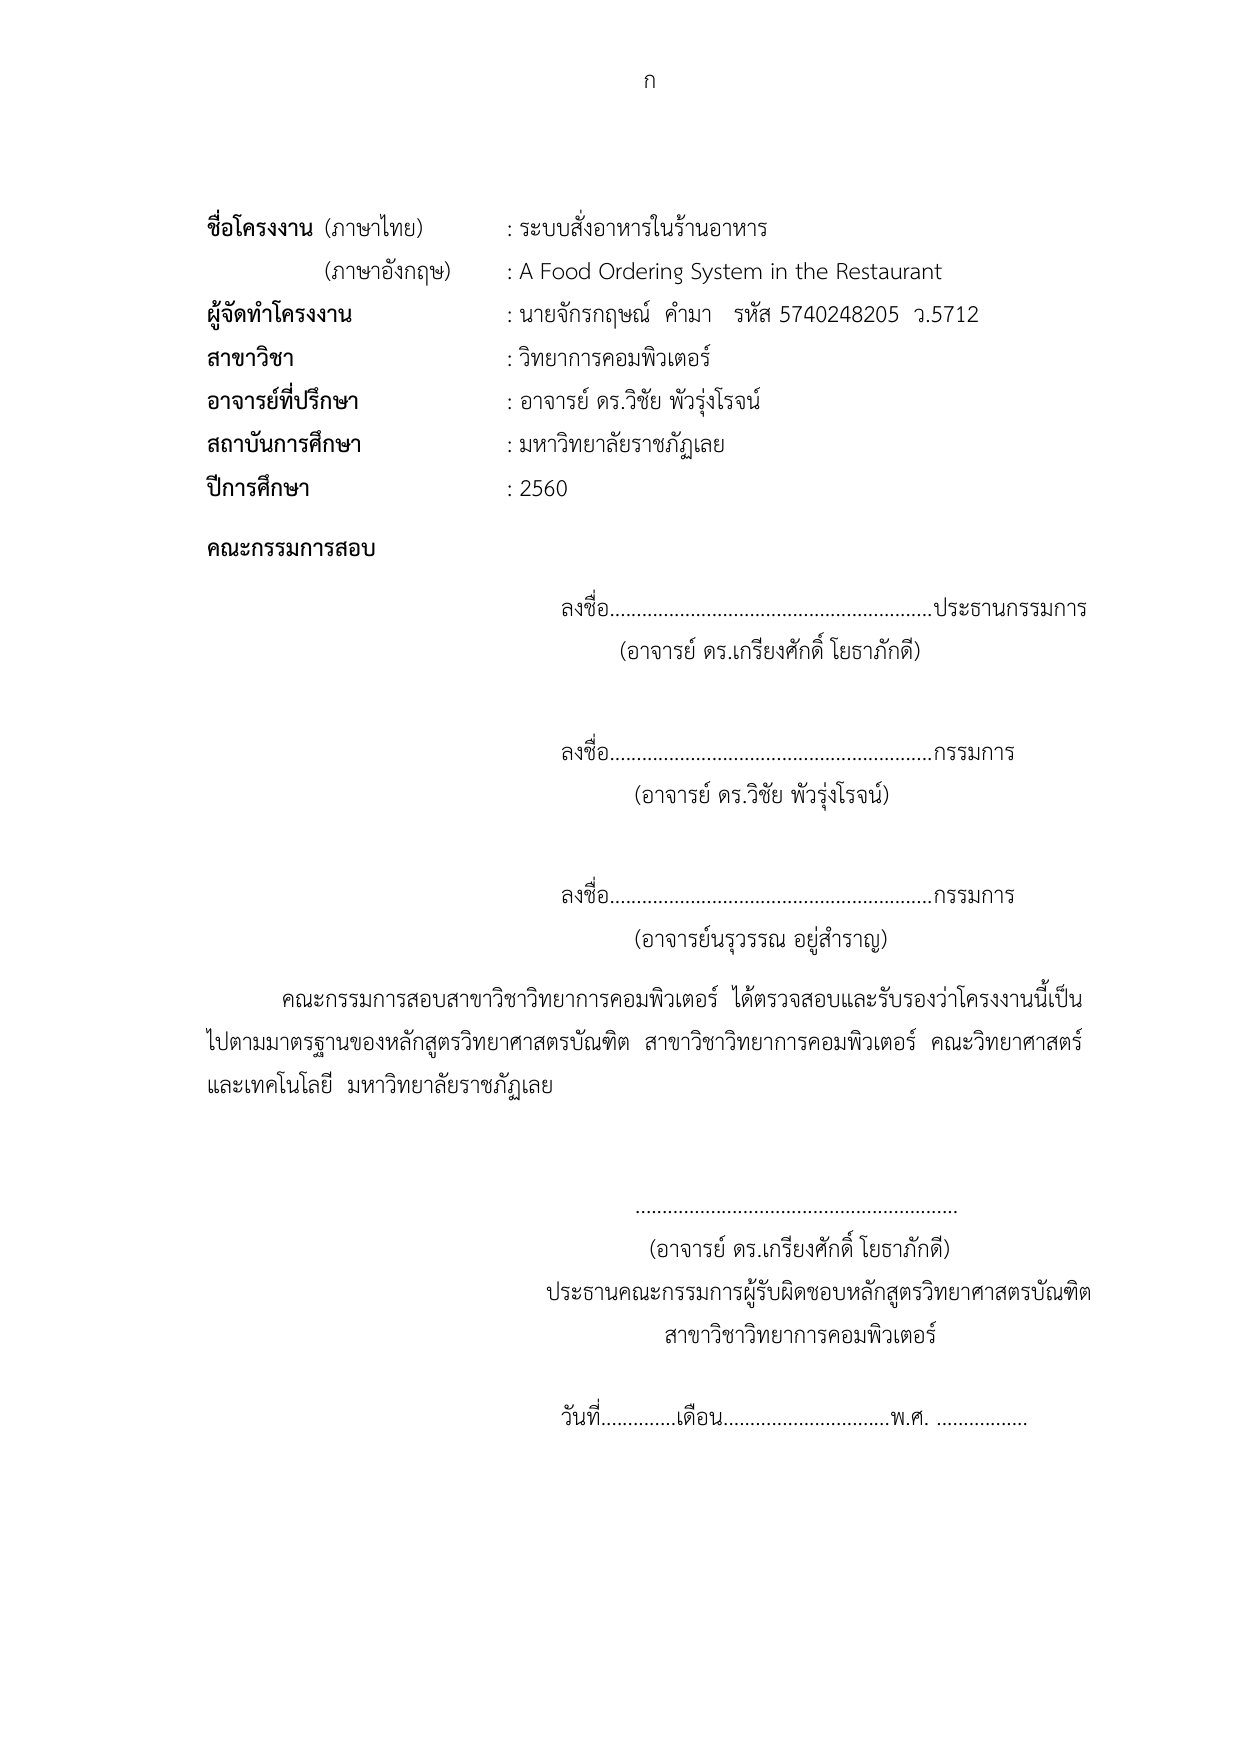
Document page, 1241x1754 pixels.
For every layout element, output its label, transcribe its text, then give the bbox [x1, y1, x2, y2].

text (อาจารย์ ดร.วิชัย พัวรุ่งโรจน์) [207, 774, 1092, 812]
text ลงชื่อ............................................................กรรมการ [207, 874, 1092, 912]
text ผู้จัดทำโครงงาน : นายจักรกฤษณ์ คำมา รหัส 5740248205 ว.5712 [207, 293, 1092, 331]
text คณะกรรมการสอบสาขาวิชาวิทยาการคอมพิวเตอร์ ได้ตรวจสอบและรับรองว่าโครงงานนี้เป็นไปตามมาตรฐานของหลักสูตรวิทยาศาสตรบัณฑิต สาขาวิชาวิทยาการคอมพิวเตอร์ คณะวิทยาศาสตร์และเทคโนโลยี มหาวิทยาลัยราชภัฏเลย [207, 978, 1092, 1102]
text (อาจารย์ ดร.เกรียงศักดิ์ โยธาภักดี) [207, 630, 1092, 668]
text (อาจารย์นรุวรรณ อยู่สำราญ) [207, 918, 1092, 955]
text ลงชื่อ............................................................กรรมการ [207, 731, 1092, 768]
text สาขาวิชาวิทยาการคอมพิวเตอร์ [207, 1314, 1092, 1352]
text คณะกรรมการสอบ [207, 527, 1092, 564]
text ลงชื่อ............................................................ประธานกรรมการ [207, 587, 1092, 624]
text (ภาษาอังกฤษ) : A Food Ordering System in the Restaurant [207, 250, 1092, 288]
text สาขาวิชา : วิทยาการคอมพิวเตอร์ [207, 337, 1092, 374]
text อาจารย์ที่ปรึกษา : อาจารย์ ดร.วิชัย พัวรุ่งโรจน์ [207, 380, 1092, 418]
text ชื่อโครงงาน (ภาษาไทย) : ระบบสั่งอาหารในร้านอาหาร [207, 207, 1092, 244]
text ปีการศึกษา : 2560 [207, 467, 1092, 504]
text (อาจารย์ ดร.เกรียงศักดิ์ โยธาภักดี) [207, 1228, 1092, 1265]
text ............................................................ [207, 1184, 1092, 1222]
text วันที่..............เดือน...............................พ.ศ. ................. [207, 1396, 1092, 1433]
text ประธานคณะกรรมการผู้รับผิดชอบหลักสูตรวิทยาศาสตรบัณฑิต [207, 1271, 1092, 1309]
text สถาบันการศึกษา : มหาวิทยาลัยราชภัฏเลย [207, 423, 1092, 461]
